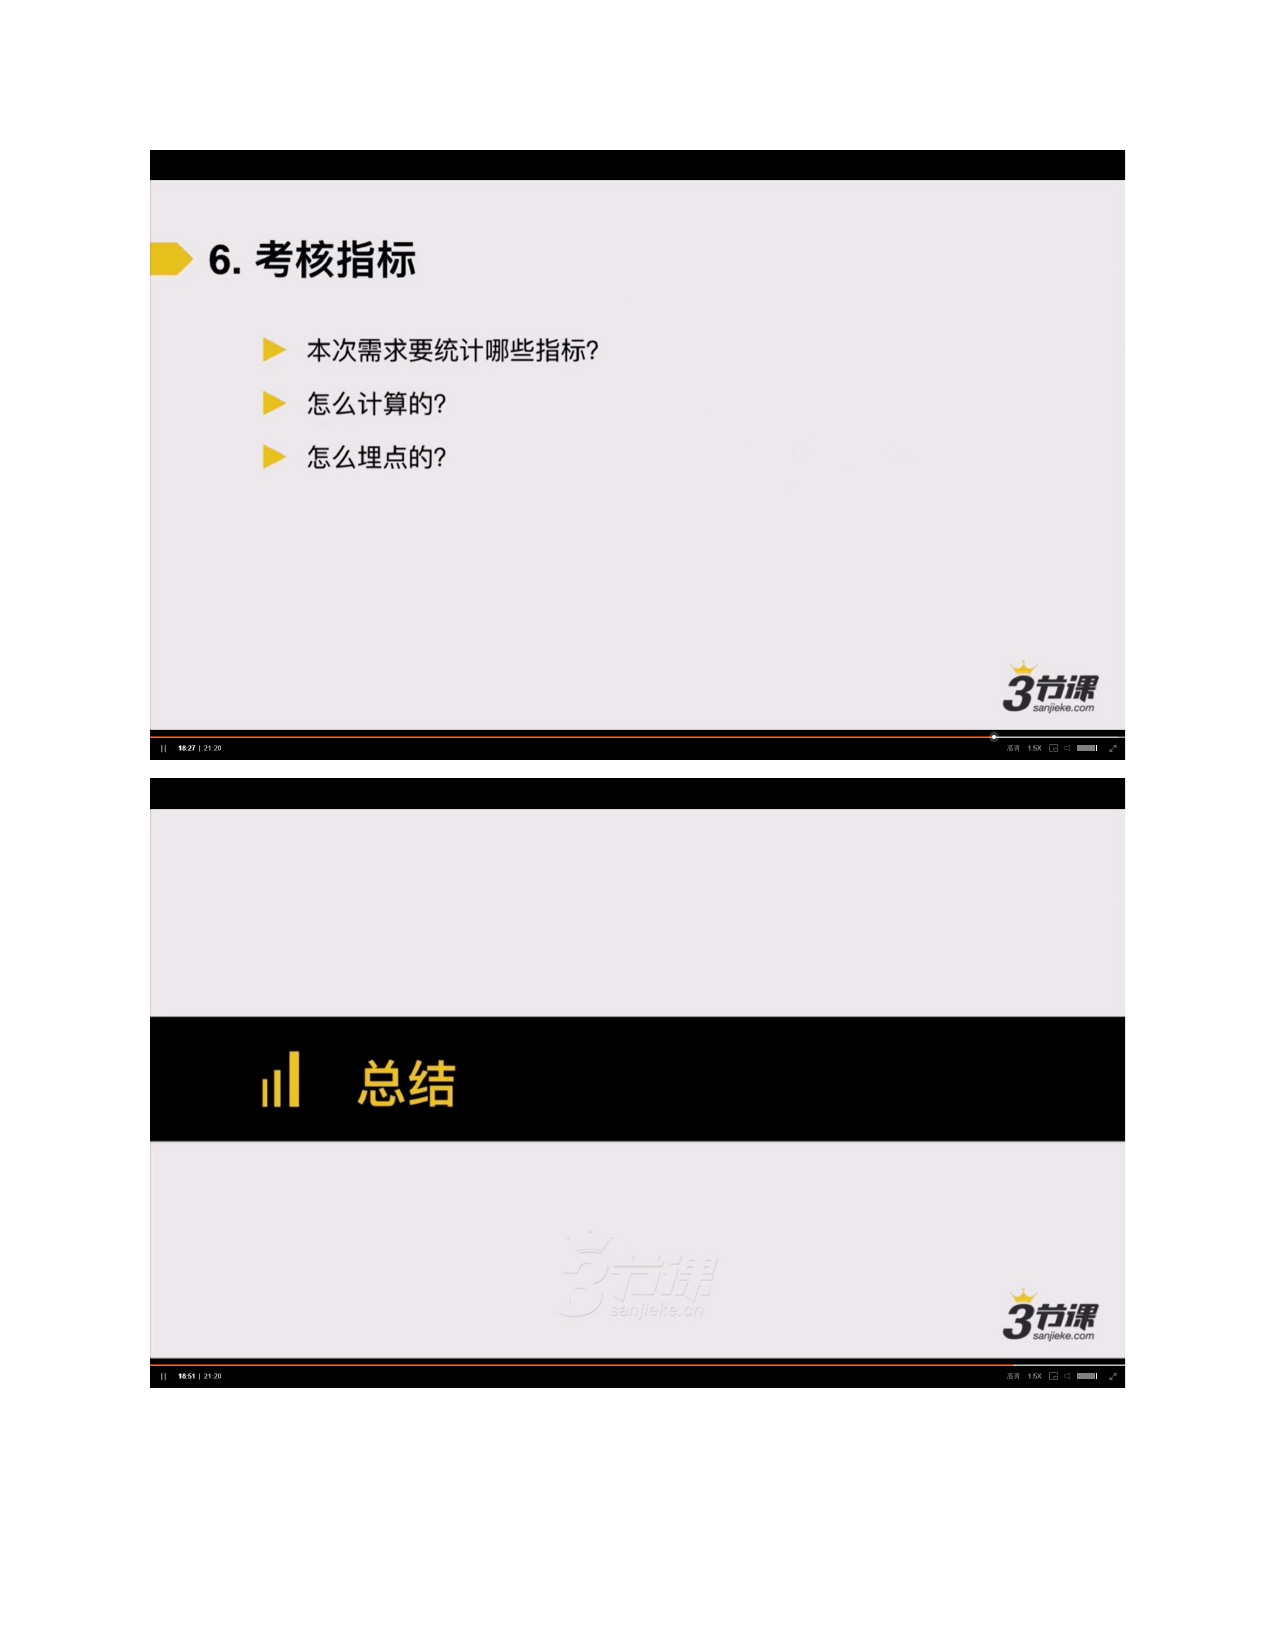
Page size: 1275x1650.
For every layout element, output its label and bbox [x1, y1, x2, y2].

picture [150, 778, 1125, 1388]
picture [150, 150, 1125, 760]
